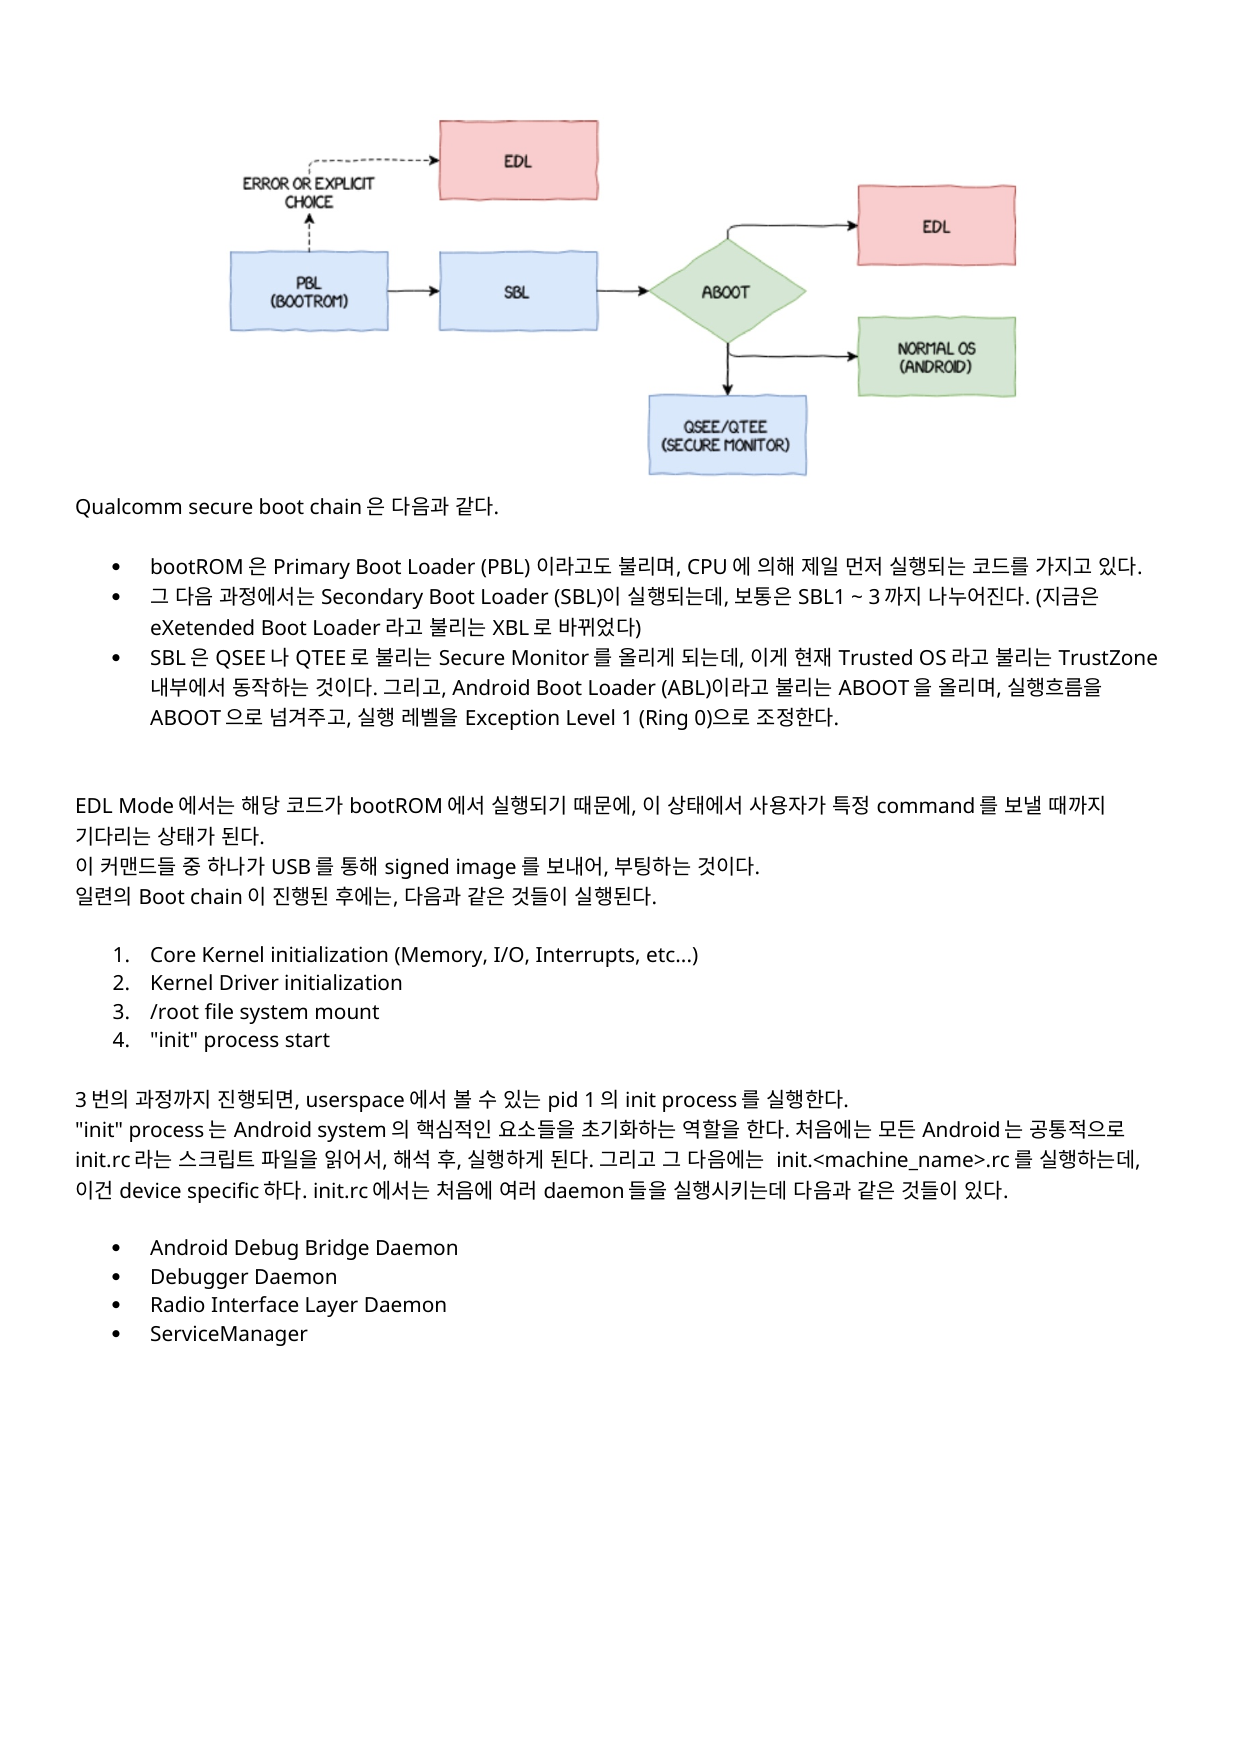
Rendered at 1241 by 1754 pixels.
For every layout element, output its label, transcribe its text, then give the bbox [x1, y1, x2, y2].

list /root file system mount [112, 997, 1165, 1025]
list SBL은 QSEE나 QTEE로 불리는 Secure Monitor를 올리게 되는데, 이게 현재 Trusted OS라고 불리는 TrustZone 내부에서 동작하는 것이다. 그리고, Android Boot Loader (ABL)이라고 불리는 ABOOT을 올리며, 실행흐름을 ABOOT으로 넘겨주고, 실행 레벨을 Exception Level 1 (Ring 0)으로 조정한다. [112, 641, 1165, 732]
list Android Debug Bridge Daemon [112, 1233, 1165, 1262]
text "init" process는 Android system의 핵심적인 요소들을 초기화하는 역할을 한다. 처음에는 모든 Android는 공통적으로 init.rc라는 스크립트 파일을 읽어서, 해석 후, 실행하게 된다. 그리고 그 다음에는 init.<machine_name>.rc를 실행하는데, 이건 device specific하다. init.rc에서는 처음에 여러 daemon들을 실행시키는데 다음과 같은 것들이 있다. [75, 1113, 1165, 1204]
list 그 다음 과정에서는 Secondary Boot Loader (SBL)이 실행되는데, 보통은 SBL1 ~ 3까지 나누어진다. (지금은 eXetended Boot Loader라고 불리는 XBL로 바뀌었다) [112, 580, 1165, 641]
text 이 커맨드들 중 하나가 USB를 통해 signed image를 보내어, 부팅하는 것이다. [75, 850, 1165, 881]
text Qualcomm secure boot chain은 다음과 같다. [75, 491, 1165, 521]
list "init" process start [112, 1025, 1165, 1054]
list ServiceManager [112, 1319, 1165, 1347]
text EDL Mode에서는 해당 코드가 bootROM에서 실행되기 때문에, 이 상태에서 사용자가 특정 command를 보낼 때까지 기다리는 상태가 된다. [75, 789, 1165, 850]
list Debugger Daemon [112, 1262, 1165, 1290]
list bootROM은 Primary Boot Loader (PBL) 이라고도 불리며, CPU에 의해 제일 먼저 실행되는 코드를 가지고 있다. [112, 550, 1165, 580]
picture [192, 103, 1048, 491]
text 일련의 Boot chain이 진행된 후에는, 다음과 같은 것들이 실행된다. [75, 881, 1165, 911]
text 3번의 과정까지 진행되면, userspace에서 볼 수 있는 pid 1의 init process를 실행한다. [75, 1083, 1165, 1113]
list Radio Interface Layer Daemon [112, 1290, 1165, 1319]
list Core Kernel initialization (Memory, I/O, Interrupts, etc...) [112, 940, 1165, 968]
list Kernel Driver initialization [112, 968, 1165, 997]
